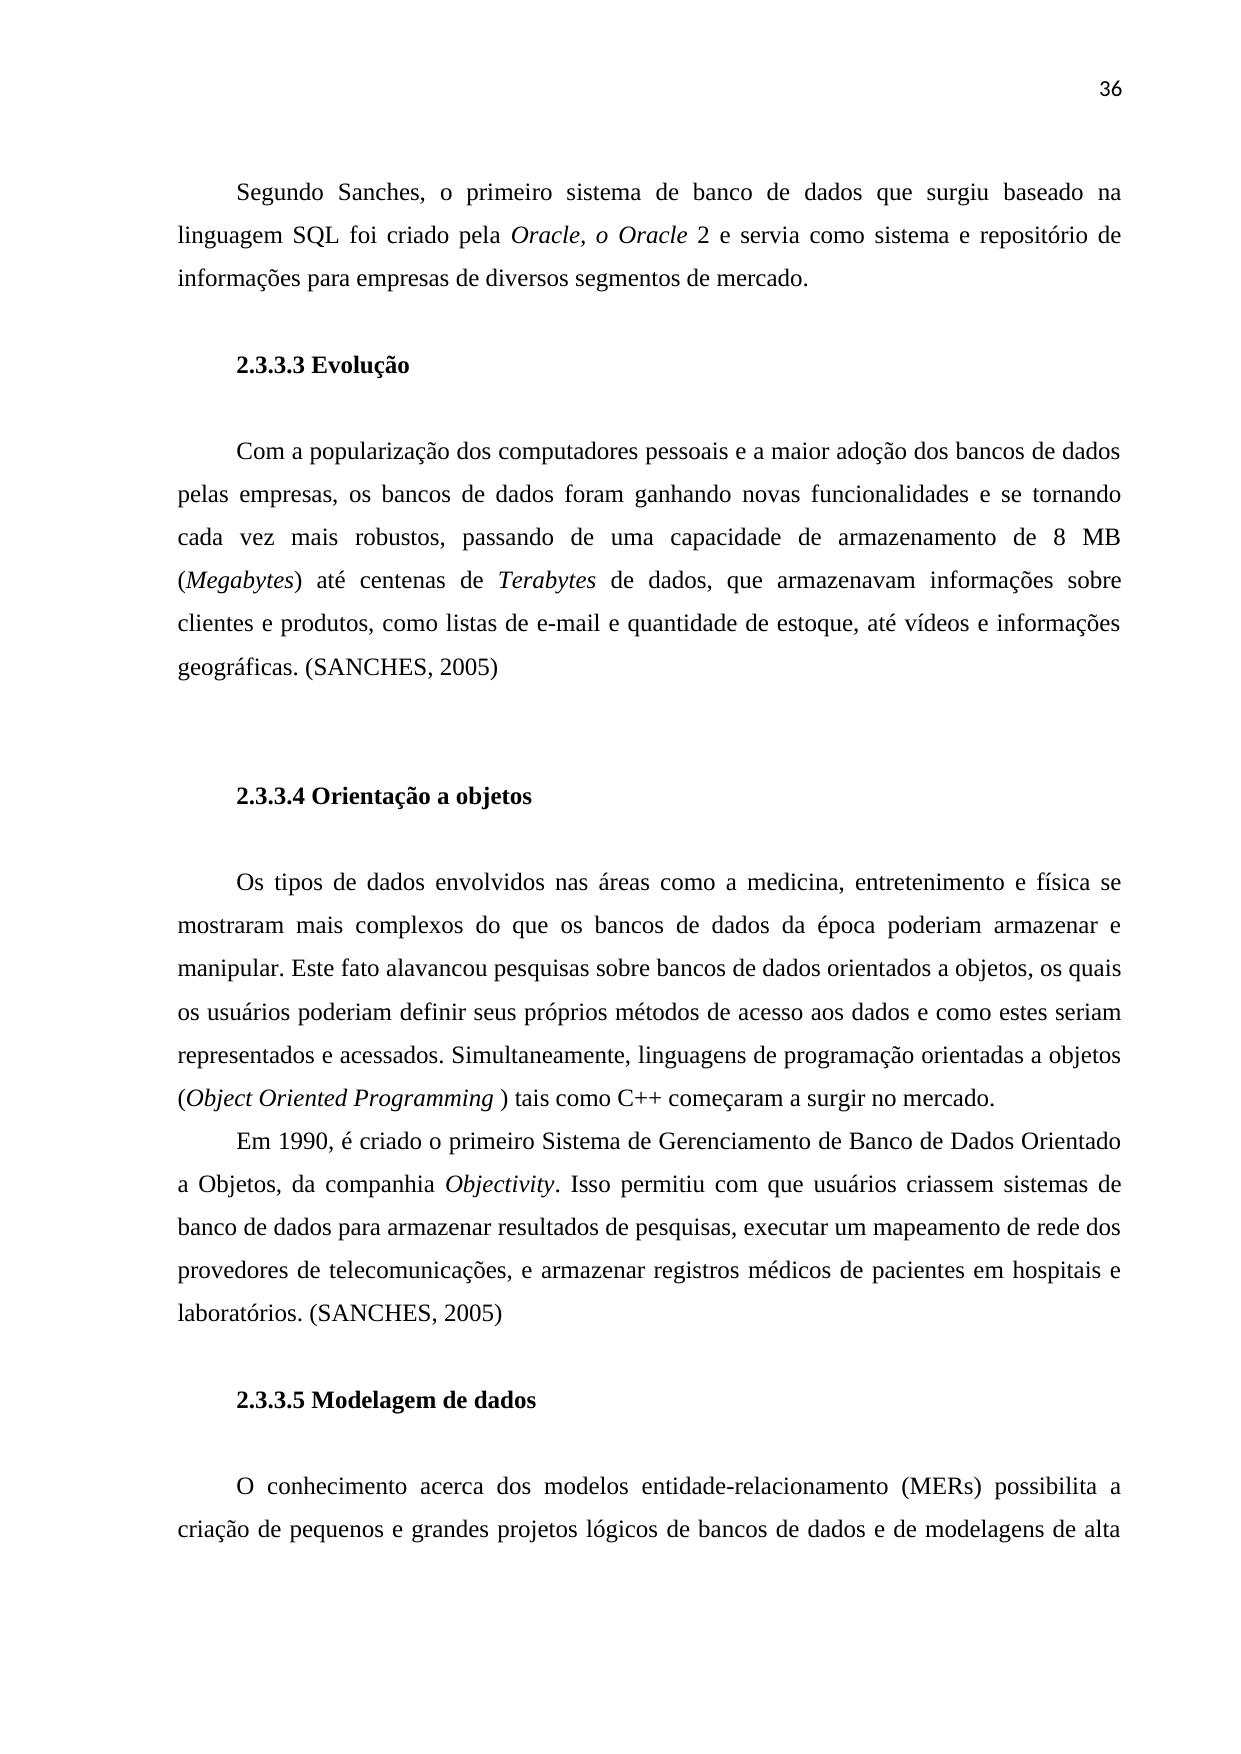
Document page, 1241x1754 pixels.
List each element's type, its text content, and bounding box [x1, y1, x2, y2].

text Segundo Sanches, o primeiro sistema de banco de dados que surgiu baseado na linguagem SQL foi criado pela Oracle, o Oracle 2 e servia como sistema e repositório de informações para empresas de diversos segmentos de mercado. [177, 177, 1122, 292]
text Os tipos de dados envolvidos nas áreas como a medicina, entretenimento e física se mostraram mais complexos do que os bancos de dados da época poderiam armazenar e manipular. Este fato alavancou pesquisas sobre bancos de dados orientados a objetos, os quais os usuários poderiam definir seus próprios métodos de acesso aos dados e como estes seriam representados e acessados. Simultaneamente, linguagens de programação orientadas a objetos (Object Oriented Programming ) tais como C++ começaram a surgir no mercado. [177, 867, 1122, 1112]
text 2.3.3.5 Modelagem de dados [177, 1385, 1122, 1413]
text 2.3.3.3 Evolução [177, 350, 1122, 378]
text Em 1990, é criado o primeiro Sistema de Gerenciamento de Banco de Dados Orientado a Objetos, da companhia Objectivity. Isso permitiu com que usuários criassem sistemas de banco de dados para armazenar resultados de pesquisas, executar um mapeamento de rede dos provedores de telecomunicações, e armazenar registros médicos de pacientes em hospitais e laboratórios. (SANCHES, 2005) [177, 1126, 1122, 1327]
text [177, 1471, 1122, 1543]
text 2.3.3.4 Orientação a objetos [177, 781, 1122, 810]
text Com a popularização dos computadores pessoais e a maior adoção dos bancos de dados pelas empresas, os bancos de dados foram ganhando novas funcionalidades e se tornando cada vez mais robustos, passando de uma capacidade de armazenamento de 8 MB (Megabytes) até centenas de Terabytes de dados, que armazenavam informações sobre clientes e produtos, como listas de e-mail e quantidade de estoque, até vídeos e informações geográficas. (SANCHES, 2005) [177, 436, 1122, 680]
